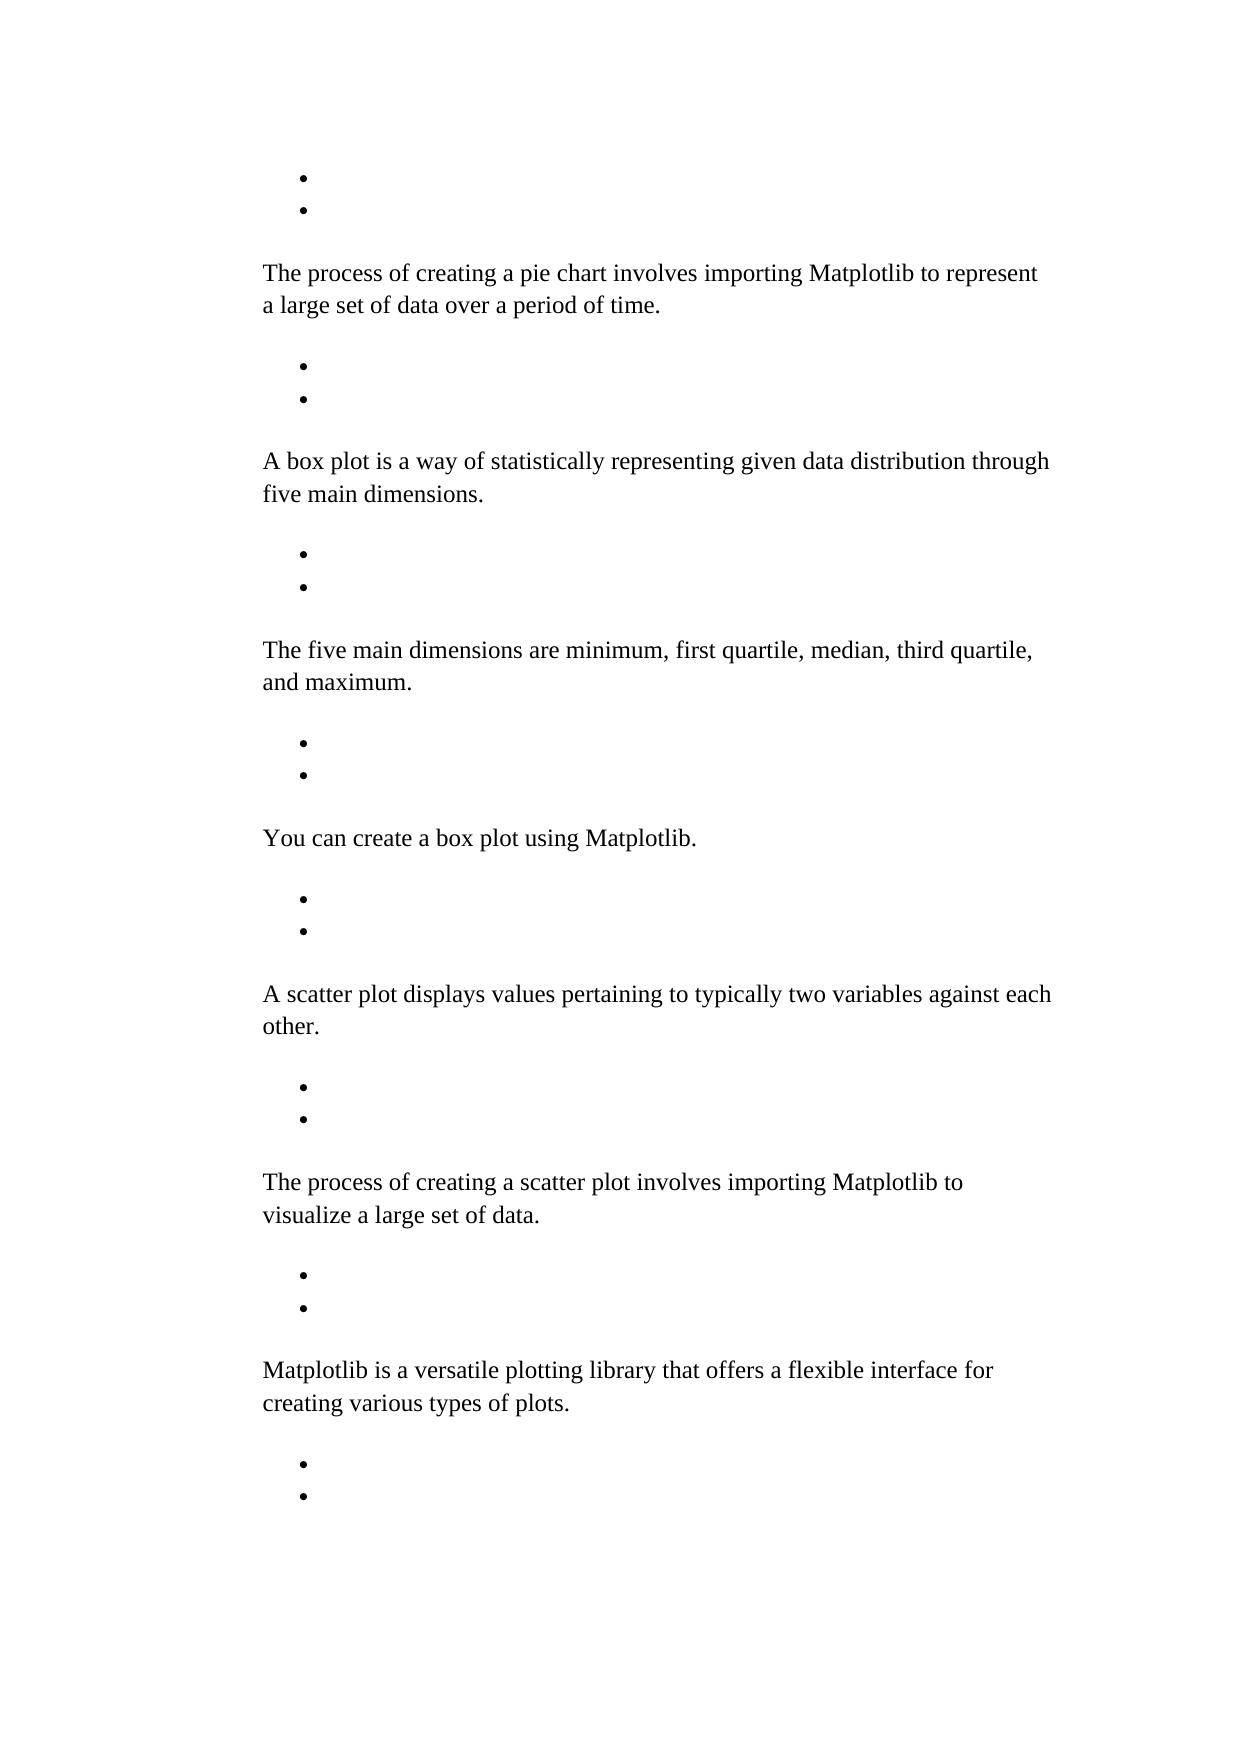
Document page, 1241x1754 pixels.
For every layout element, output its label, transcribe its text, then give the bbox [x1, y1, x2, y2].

text The process of creating a pie chart involves importing Matplotlib to represent a large set of data over a period of time. [262, 256, 1053, 321]
text The process of creating a scatter plot involves importing Matplotlib to visualize a large set of data. [262, 1165, 1053, 1230]
text A scatter plot displays values pertaining to typically two variables against each other. [262, 977, 1053, 1042]
text You can create a box plot using Matplotlib. [262, 821, 1053, 854]
text Matplotlib is a versatile plotting library that offers a flexible interface for creating various types of plots. [262, 1354, 1053, 1419]
text The five main dimensions are minimum, first quartile, median, third quartile, and maximum. [262, 633, 1053, 698]
text A box plot is a way of statistically representing given data distribution through five main dimensions. [262, 444, 1053, 509]
